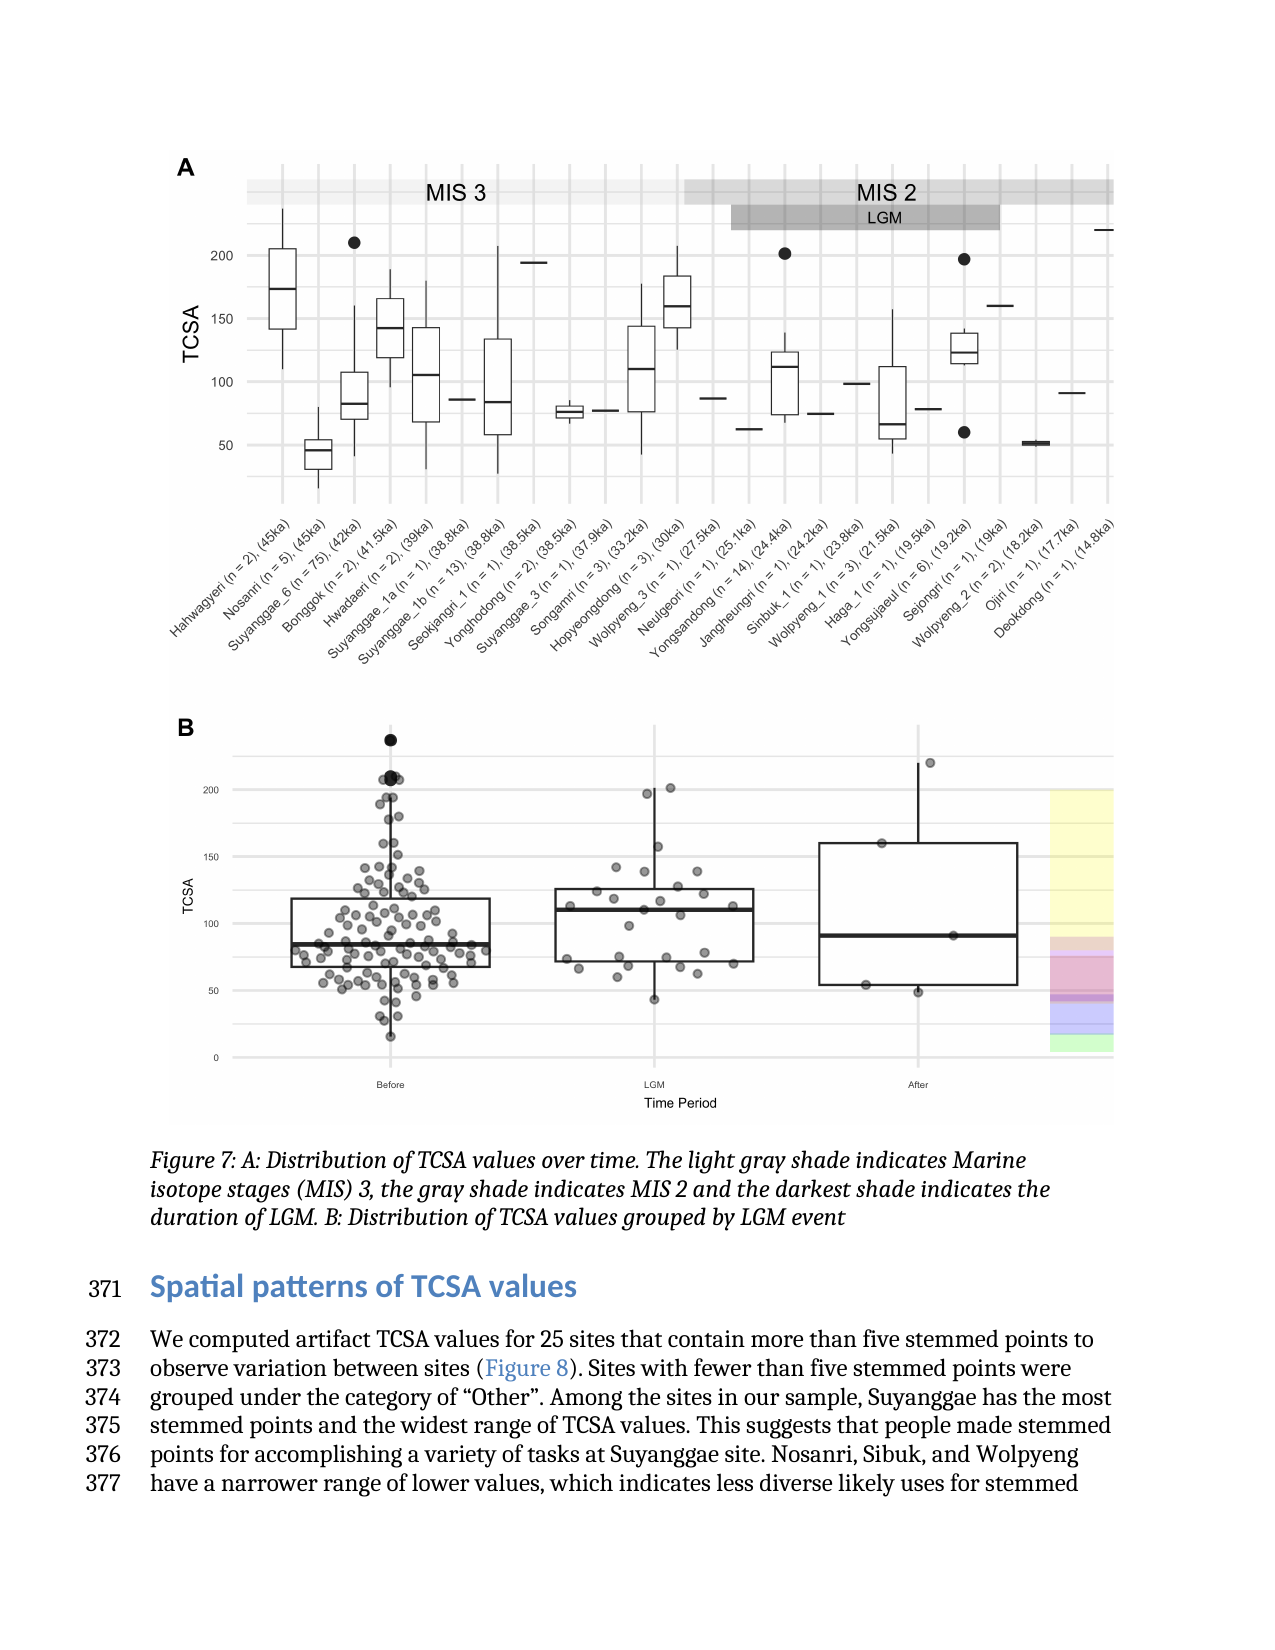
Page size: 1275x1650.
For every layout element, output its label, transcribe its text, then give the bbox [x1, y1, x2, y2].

subtitle Spatial patterns of TCSA values [150, 1265, 1125, 1306]
picture [168, 150, 1114, 1125]
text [150, 1325, 1125, 1497]
table_header Figure 7: A: Distribution of TCSA values over time. The light gray shade indicates Marine isotope stages (MIS) 3, the gray shade indicates MIS 2 and the darkest shade indicates the duration of LGM. B: Distribution of TCSA values grouped by LGM event [139, 150, 1114, 1244]
